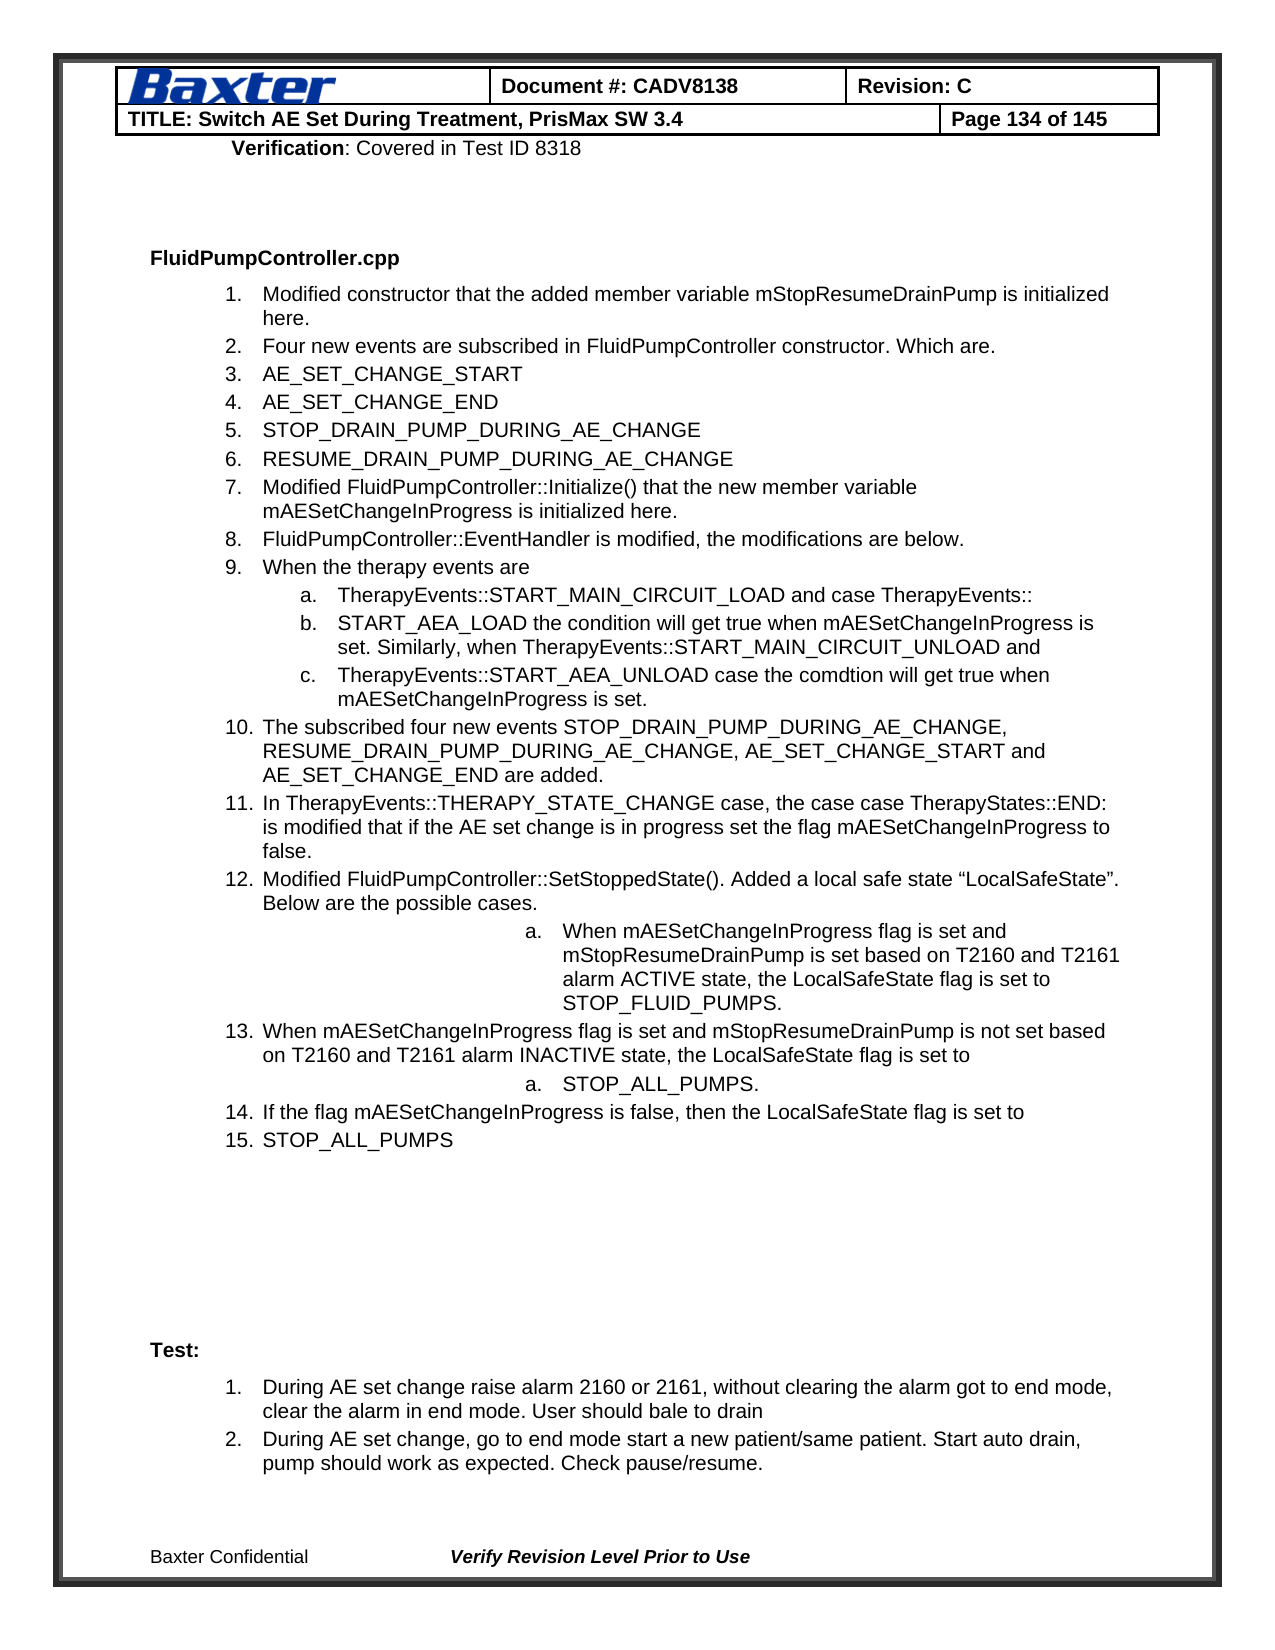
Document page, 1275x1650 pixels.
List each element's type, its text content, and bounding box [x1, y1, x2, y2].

list In TherapyEvents::THERAPY_STATE_CHANGE case, the case case TherapyStates::END: is modified that if the AE set change is in progress set the flag mAESetChangeInProgress to false. [225, 791, 1125, 863]
list If the flag mAESetChangeInProgress is false, then the LocalSafeState flag is set to [225, 1099, 1125, 1123]
list Four new events are subscribed in FluidPumpController constructor. Which are. [225, 334, 1125, 358]
list During AE set change, go to end mode start a new patient/same patient. Start auto drain, pump should work as expected. Check pause/resume. [225, 1427, 1125, 1474]
text Verification: Covered in Test ID 8318 [941, 111, 1125, 133]
list Modified constructor that the added member variable mStopResumeDrainPump is initialized here. [225, 282, 1125, 330]
list RESUME_DRAIN_PUMP_DURING_AE_CHANGE [225, 446, 1125, 470]
text Verification: Covered in Test ID 8318 [150, 136, 1125, 160]
list When mAESetChangeInProgress flag is set and mStopResumeDrainPump is not set based on T2160 and T2161 alarm INACTIVE state, the LocalSafeState flag is set to [225, 1019, 1125, 1067]
list START_AEA_LOAD the condition will get true when mAESetChangeInProgress is set. Similarly, when TherapyEvents::START_MAIN_CIRCUIT_UNLOAD and [300, 611, 1125, 659]
list STOP_ALL_PUMPS. [525, 1071, 1125, 1095]
list When the therapy events are [225, 555, 1125, 579]
list AE_SET_CHANGE_END [225, 390, 1125, 414]
list FluidPumpController::EventHandler is modified, the modifications are below. [225, 527, 1125, 551]
list STOP_ALL_PUMPS [225, 1128, 1125, 1152]
text FluidPumpController.cpp [150, 245, 1125, 269]
list The subscribed four new events STOP_DRAIN_PUMP_DURING_AE_CHANGE, RESUME_DRAIN_PUMP_DURING_AE_CHANGE, AE_SET_CHANGE_START and AE_SET_CHANGE_END are added. [225, 715, 1125, 787]
list When mAESetChangeInProgress flag is set and mStopResumeDrainPump is set based on T2160 and T2161 alarm ACTIVE state, the LocalSafeState flag is set to STOP_FLUID_PUMPS. [525, 919, 1125, 1015]
text Test: [150, 1338, 1125, 1362]
list Modified FluidPumpController::Initialize() that the new member variable mAESetChangeInProgress is initialized here. [225, 474, 1125, 522]
picture [127, 68, 337, 104]
list During AE set change raise alarm 2160 or 2161, without clearing the alarm got to end mode, clear the alarm in end mode. User should bale to drain [225, 1374, 1125, 1422]
list TherapyEvents::START_MAIN_CIRCUIT_LOAD and case TherapyEvents:: [300, 583, 1125, 607]
list STOP_DRAIN_PUMP_DURING_AE_CHANGE [225, 418, 1125, 442]
list AE_SET_CHANGE_START [225, 362, 1125, 386]
list Modified FluidPumpController::SetStoppedState(). Added a local safe state “LocalSafeState”. Below are the possible cases. [225, 867, 1125, 915]
text Verification: Covered in Test ID 8318 [150, 111, 939, 133]
list TherapyEvents::START_AEA_UNLOAD case the comdtion will get true when mAESetChangeInProgress is set. [300, 663, 1125, 711]
